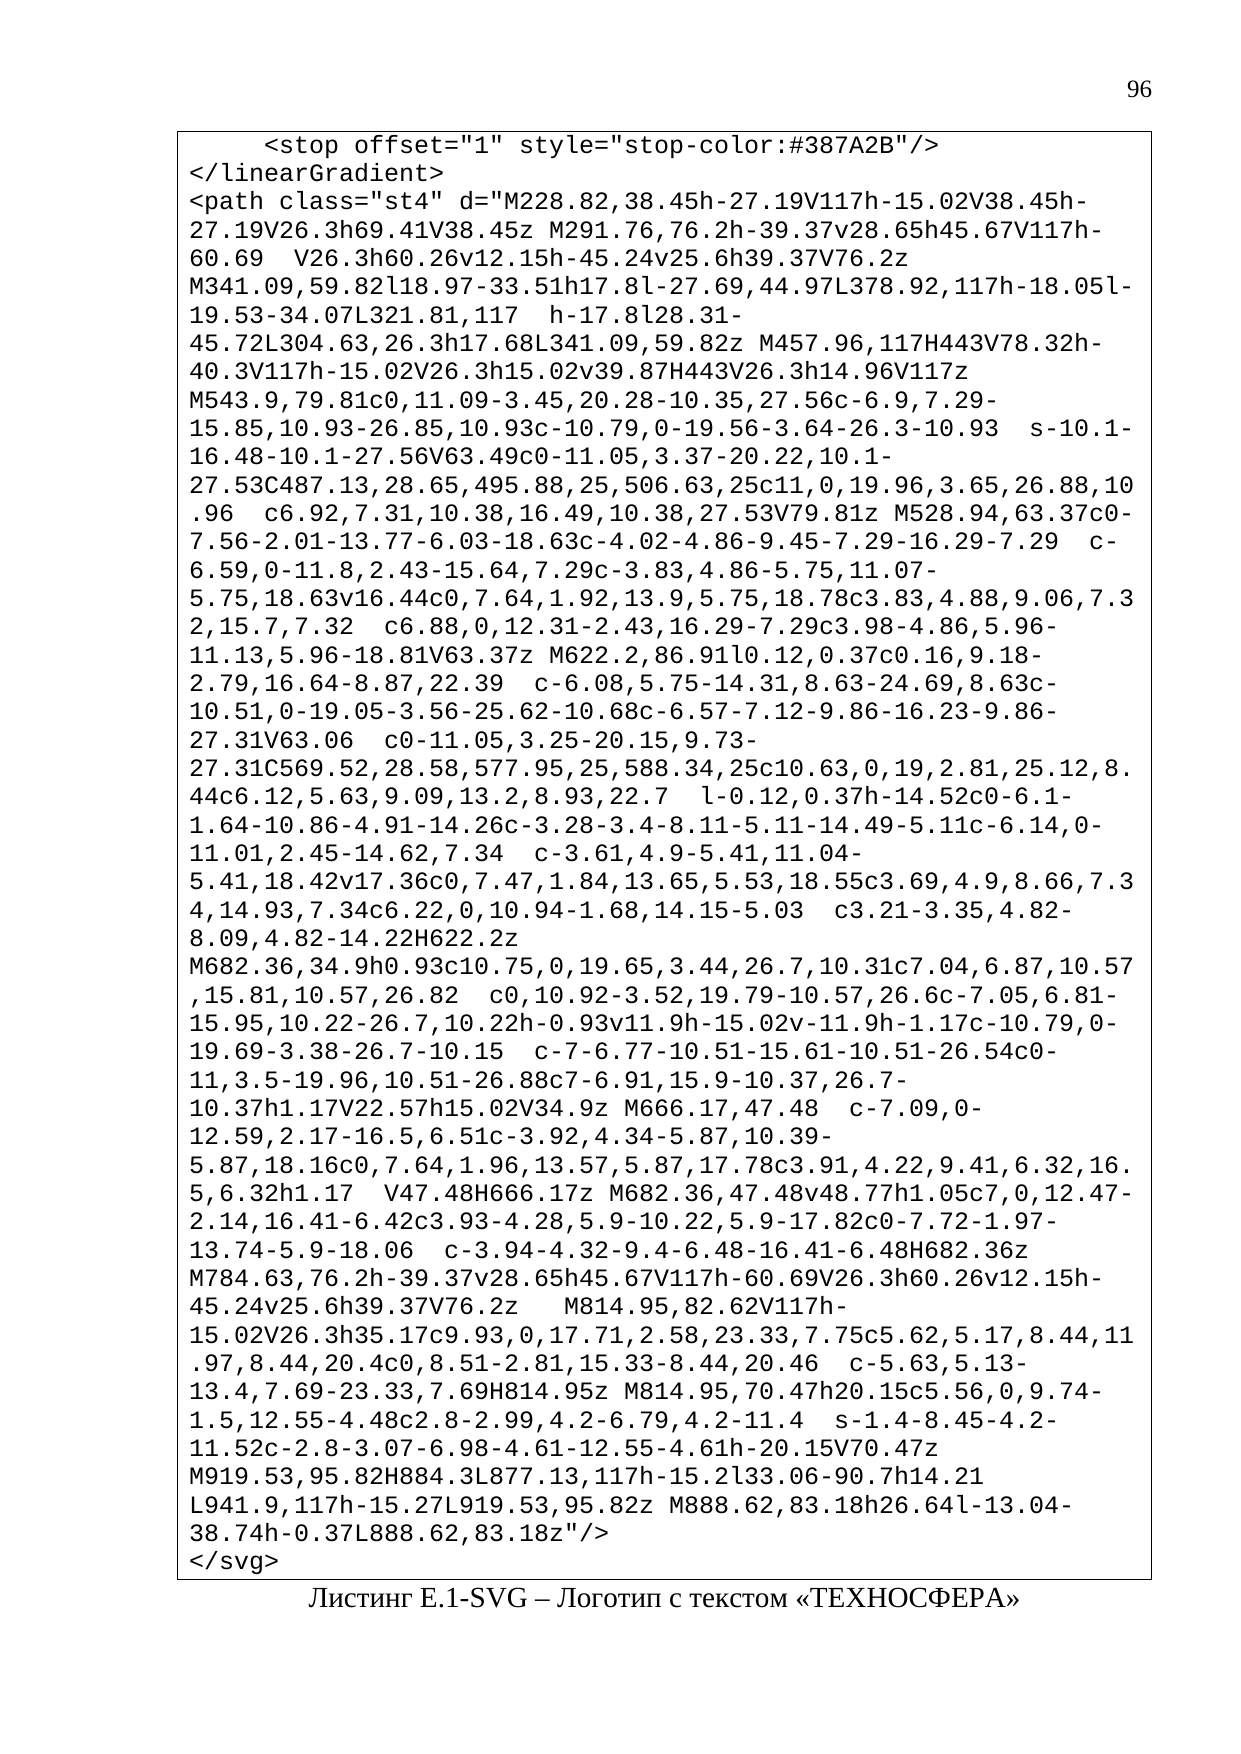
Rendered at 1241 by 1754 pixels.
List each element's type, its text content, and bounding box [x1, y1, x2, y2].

text Листинг Е.1-SVG – Логотип с текстом «ТЕХНОСФЕРА» [177, 1580, 1152, 1613]
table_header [178, 132, 1151, 1579]
